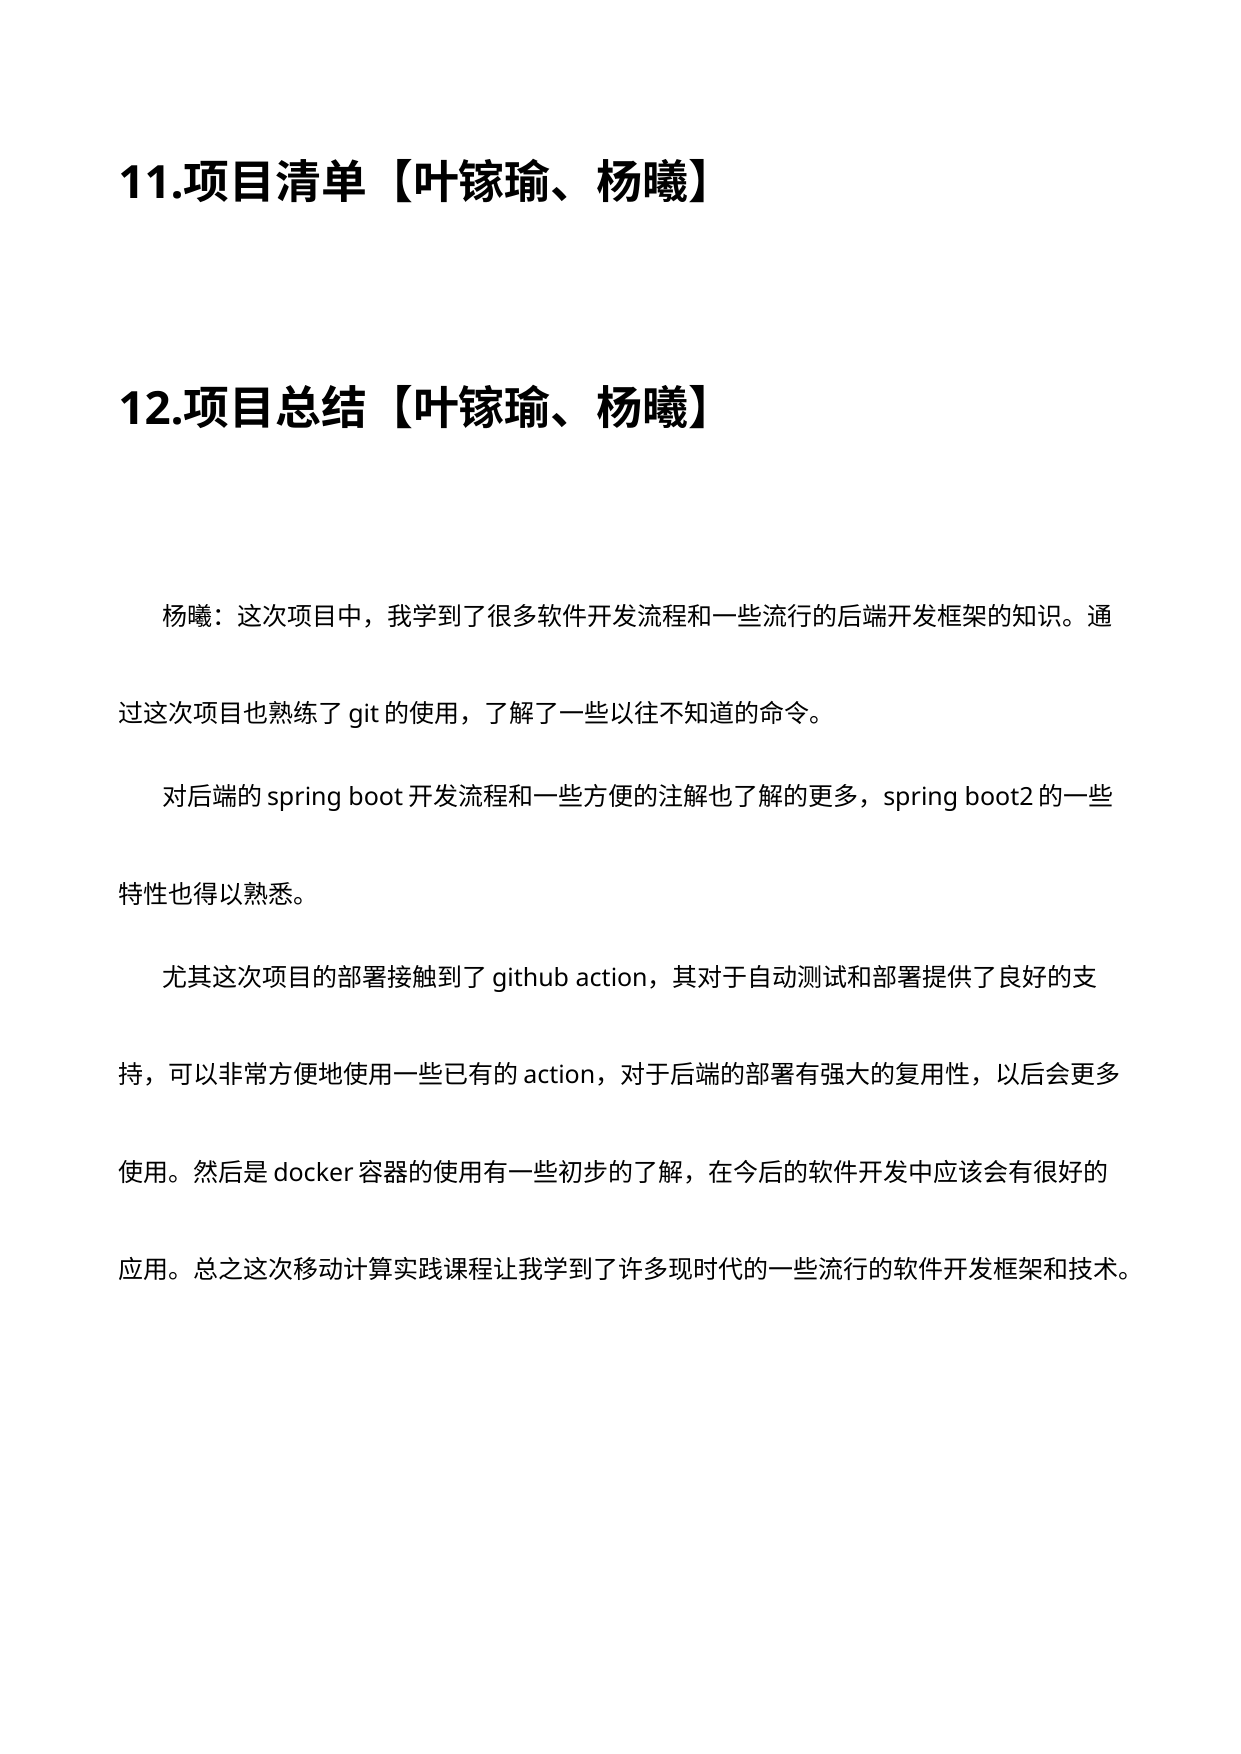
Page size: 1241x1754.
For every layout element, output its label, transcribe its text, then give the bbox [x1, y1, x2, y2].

text 尤其这次项目的部署接触到了github action，其对于自动测试和部署提供了良好的支持，可以非常方便地使用一些已有的action，对于后端的部署有强大的复用性，以后会更多使用。然后是docker容器的使用有一些初步的了解，在今后的软件开发中应该会有很好的应用。总之这次移动计算实践课程让我学到了许多现时代的一些流行的软件开发框架和技术。 [118, 943, 1122, 1301]
text 杨曦：这次项目中，我学到了很多软件开发流程和一些流行的后端开发框架的知识。通过这次项目也熟练了git的使用，了解了一些以往不知道的命令。 [118, 582, 1122, 744]
subtitle 11.项目清单【叶镓瑜、杨曦】 [118, 129, 1122, 227]
text 对后端的spring boot开发流程和一些方便的注解也了解的更多，spring boot2的一些特性也得以熟悉。 [118, 762, 1122, 925]
subtitle 12.项目总结【叶镓瑜、杨曦】 [118, 356, 1122, 454]
